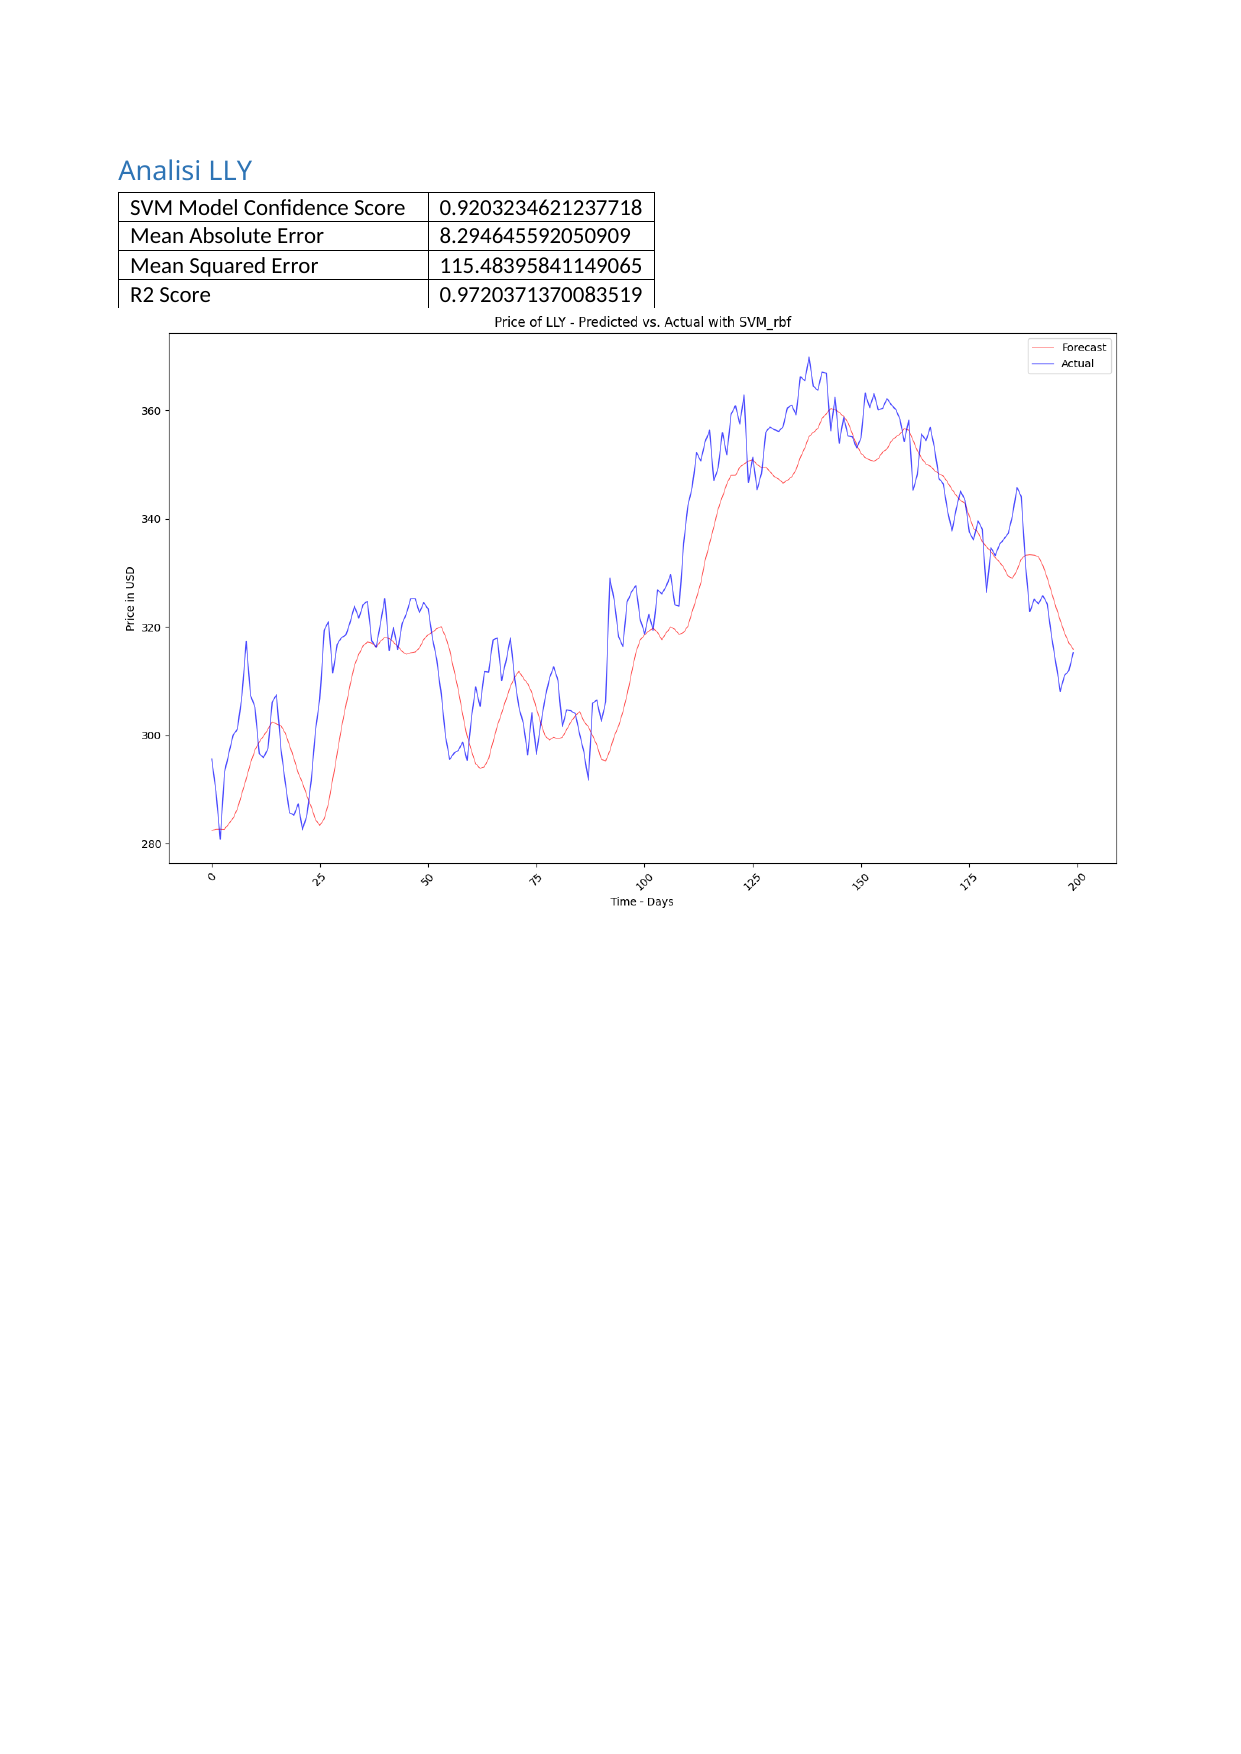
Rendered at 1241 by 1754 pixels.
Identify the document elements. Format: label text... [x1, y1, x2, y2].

table_cell Mean Squared Error [119, 251, 428, 279]
picture [118, 308, 1123, 915]
table_cell R2 Score [119, 280, 428, 308]
table_header SVM Model Confidence Score [119, 193, 428, 221]
table_cell Mean Absolute Error [119, 222, 428, 250]
table_cell 8.294645592050909 [429, 222, 654, 250]
table_cell 115.48395841149065 [429, 251, 654, 279]
table_cell 0.9720371370083519 [429, 280, 654, 308]
table_header 0.9203234621237718 [429, 193, 654, 221]
subtitle Analisi LLY [118, 152, 1122, 189]
